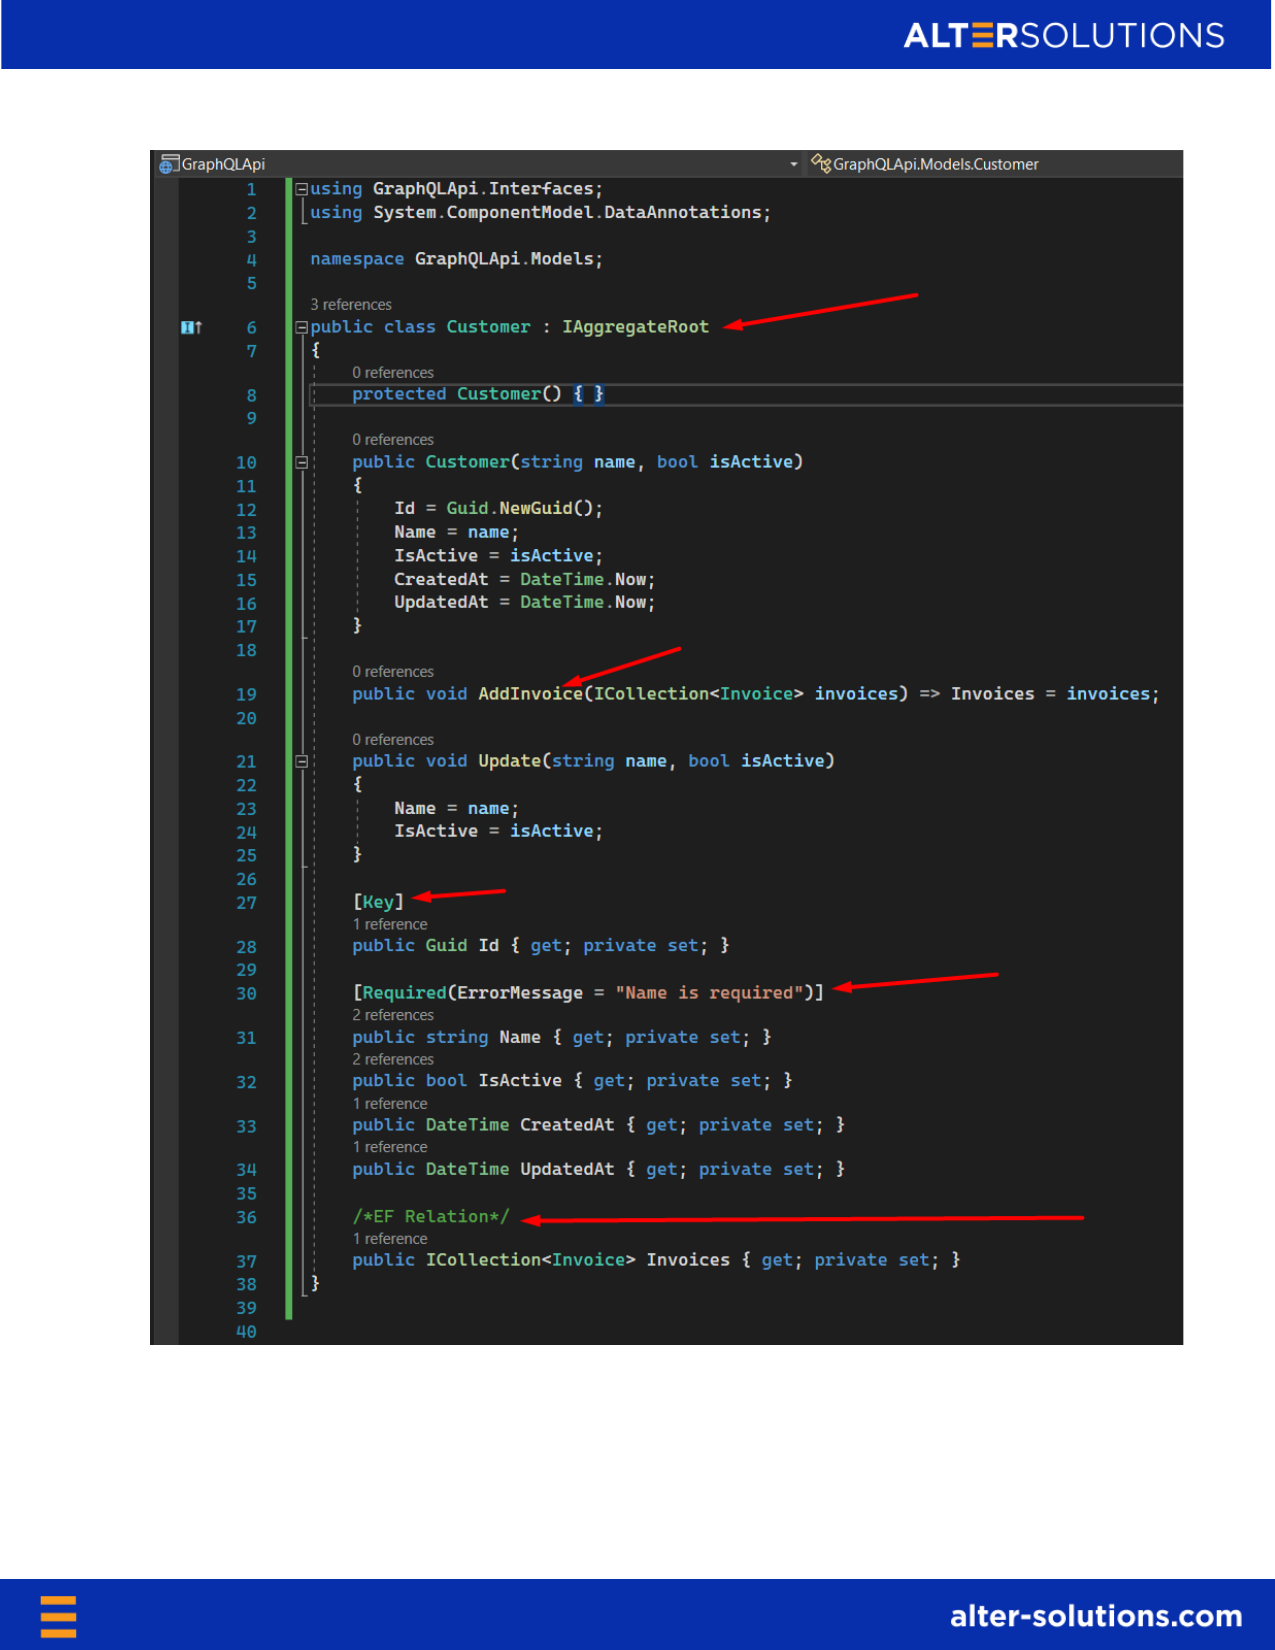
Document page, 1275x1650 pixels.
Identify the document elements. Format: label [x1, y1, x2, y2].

picture [0, 1579, 1275, 1650]
picture [0, 0, 1271, 69]
picture [150, 150, 1184, 1345]
